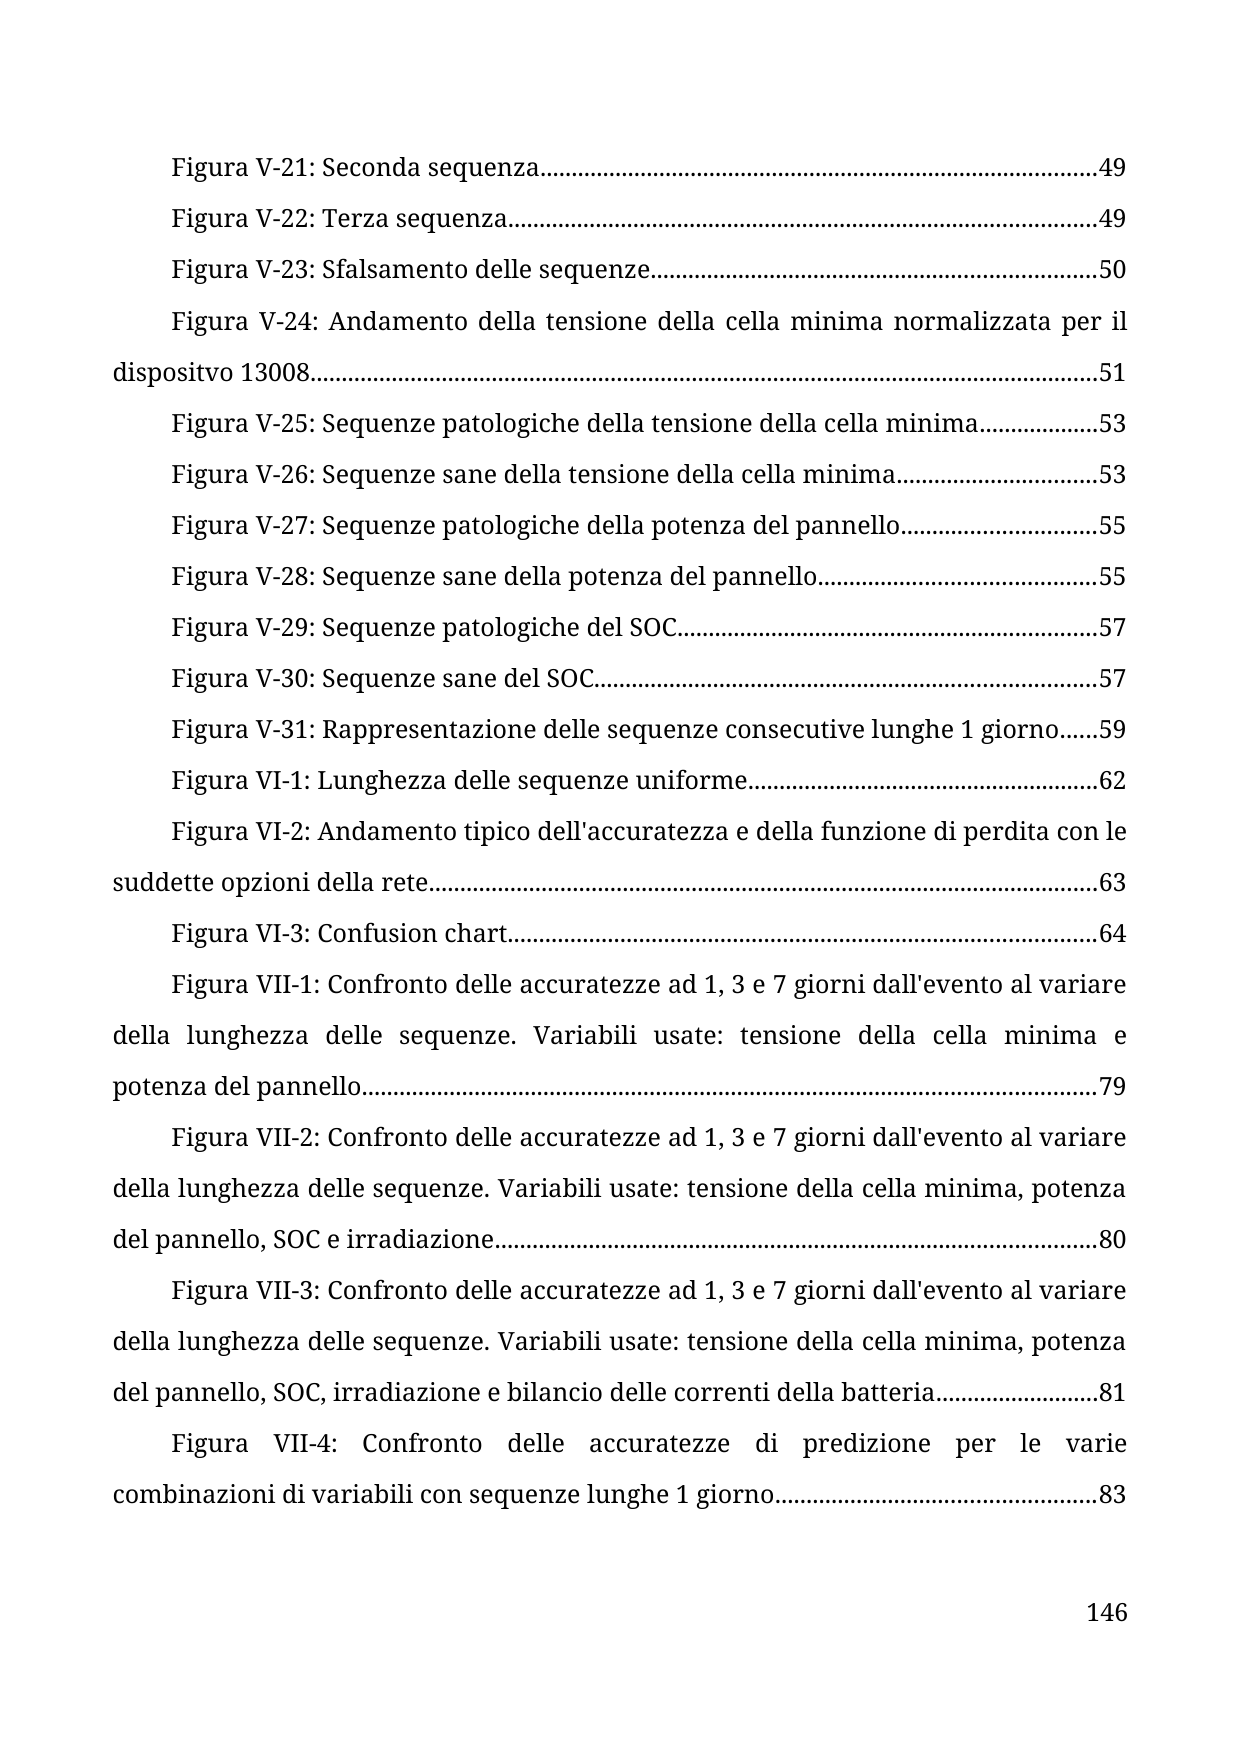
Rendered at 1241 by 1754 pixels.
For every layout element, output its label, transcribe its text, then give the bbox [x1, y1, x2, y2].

text Figura V-25: Sequenze patologiche della tensione della cella minima 53 [112, 405, 1128, 439]
text Figura V-24: Andamento della tensione della cella minima normalizzata per il dispositvo 13008 51 [112, 303, 1128, 388]
text Figura VII-3: Confronto delle accuratezze ad 1, 3 e 7 giorni dall'evento al variare della lunghezza delle sequenze. Variabili usate: tensione della cella minima, potenza del pannello, SOC, irradiazione e bilancio delle correnti della batteria 81 [112, 1273, 1128, 1409]
text Figura V-21: Seconda sequenza 49 [112, 150, 1128, 184]
text Figura V-28: Sequenze sane della potenza del pannello 55 [112, 558, 1128, 592]
text Figura V-23: Sfalsamento delle sequenze 50 [112, 252, 1128, 286]
text Figura V-30: Sequenze sane del SOC 57 [112, 660, 1128, 694]
text Figura VII-4: Confronto delle accuratezze di predizione per le varie combinazioni di variabili con sequenze lunghe 1 giorno 83 [112, 1426, 1128, 1511]
text Figura VII-2: Confronto delle accuratezze ad 1, 3 e 7 giorni dall'evento al variare della lunghezza delle sequenze. Variabili usate: tensione della cella minima, potenza del pannello, SOC e irradiazione 80 [112, 1120, 1128, 1256]
text Figura VI-2: Andamento tipico dell'accuratezza e della funzione di perdita con le suddette opzioni della rete 63 [112, 813, 1128, 899]
text Figura V-27: Sequenze patologiche della potenza del pannello 55 [112, 507, 1128, 541]
text Figura VI-3: Confusion chart 64 [112, 916, 1128, 950]
text Figura V-31: Rappresentazione delle sequenze consecutive lunghe 1 giorno 59 [112, 711, 1128, 746]
text Figura V-29: Sequenze patologiche del SOC 57 [112, 609, 1128, 643]
text Figura VII-1: Confronto delle accuratezze ad 1, 3 e 7 giorni dall'evento al variare della lunghezza delle sequenze. Variabili usate: tensione della cella minima e potenza del pannello 79 [112, 967, 1128, 1103]
text Figura V-22: Terza sequenza 49 [112, 201, 1128, 235]
text Figura V-26: Sequenze sane della tensione della cella minima 53 [112, 456, 1128, 490]
text Figura VI-1: Lunghezza delle sequenze uniforme 62 [112, 762, 1128, 797]
